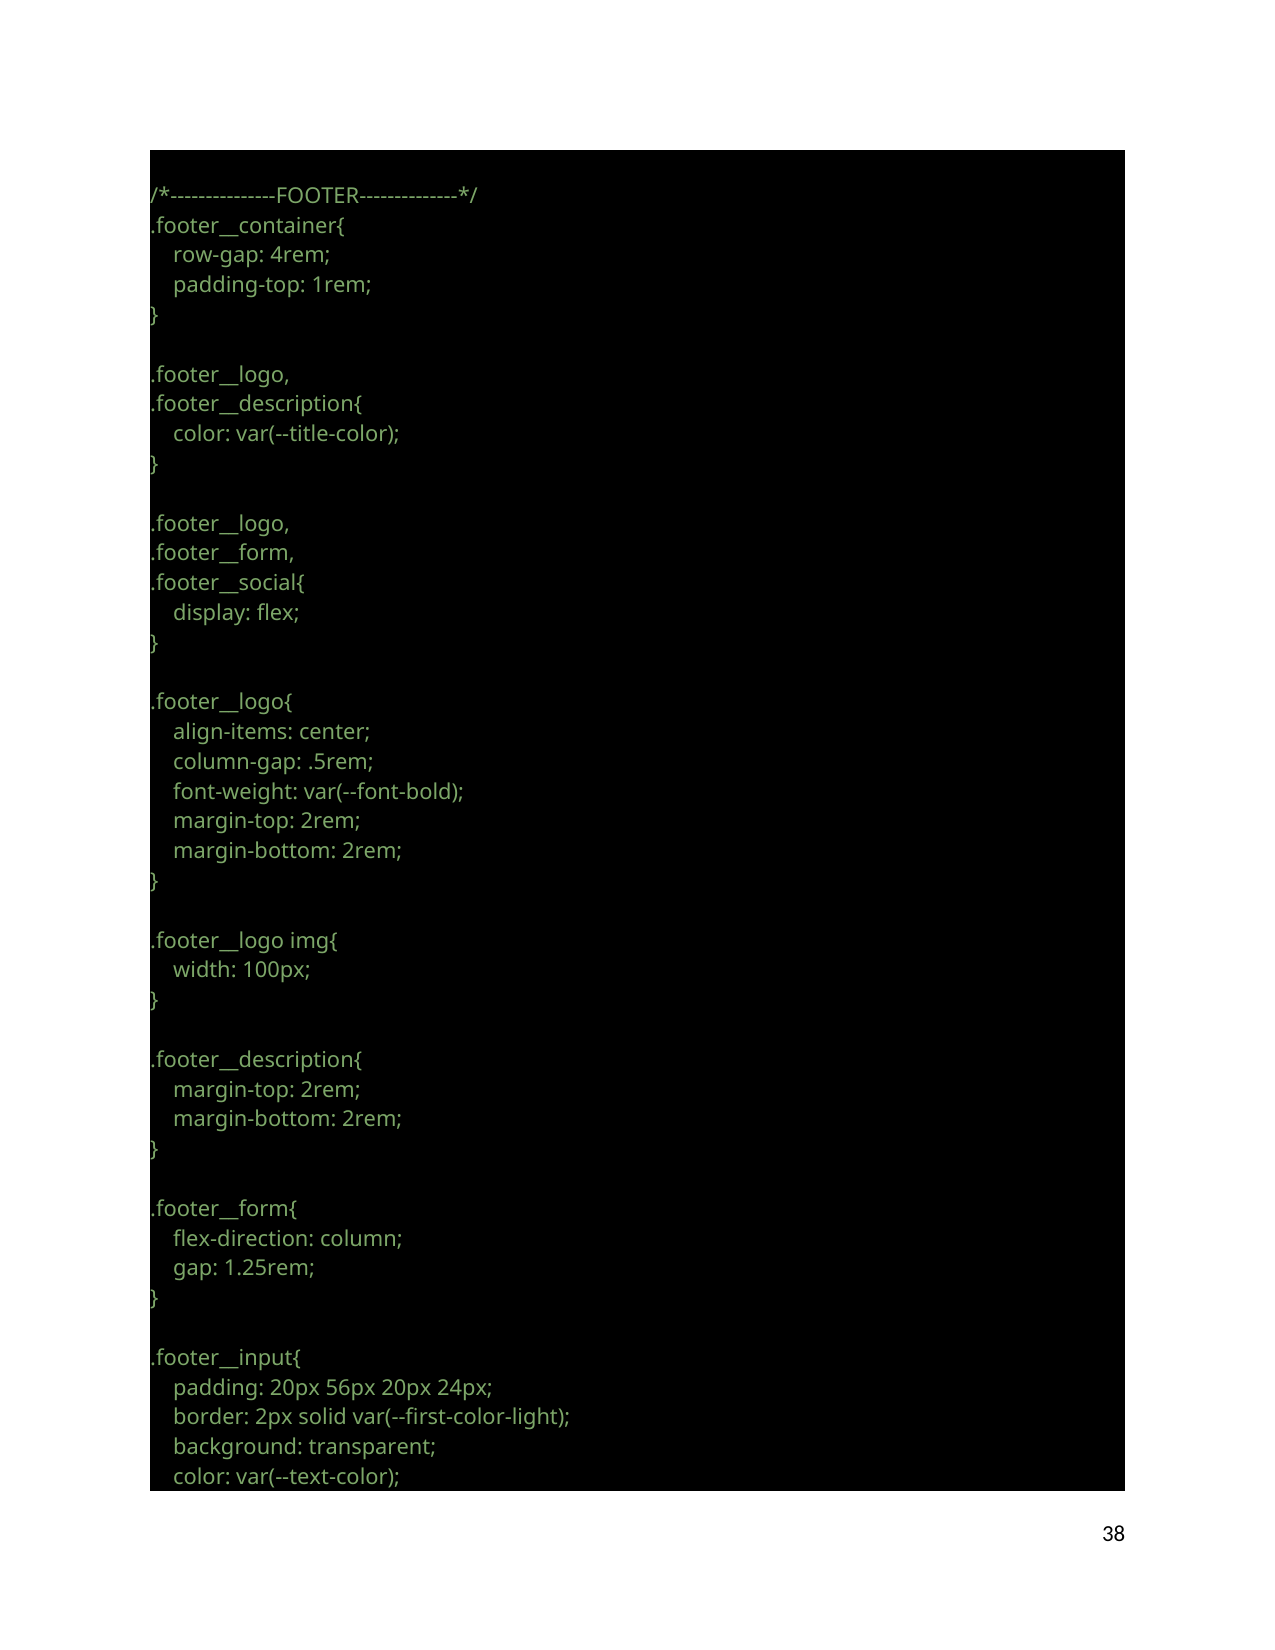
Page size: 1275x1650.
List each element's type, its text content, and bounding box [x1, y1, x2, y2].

text color: var(--text-color); [150, 1461, 1125, 1491]
text color: var(--title-color); [150, 418, 1125, 448]
text .footer__logo{ [150, 686, 1125, 716]
text column-gap: .5rem; [150, 746, 1125, 776]
text margin-top: 2rem; [150, 1073, 1125, 1103]
text } [150, 627, 1125, 656]
text .footer__logo, [150, 507, 1125, 537]
text gap: 1.25rem; [150, 1252, 1125, 1282]
text .footer__container{ [150, 209, 1125, 239]
text } [150, 865, 1125, 895]
text background: transparent; [150, 1431, 1125, 1461]
text .footer__description{ [150, 1044, 1125, 1073]
text margin-bottom: 2rem; [150, 835, 1125, 865]
text padding-top: 1rem; [150, 269, 1125, 299]
text display: flex; [150, 597, 1125, 627]
text .footer__input{ [150, 1342, 1125, 1371]
text margin-top: 2rem; [150, 805, 1125, 835]
text border: 2px solid var(--first-color-light); [150, 1401, 1125, 1431]
text flex-direction: column; [150, 1222, 1125, 1252]
text .footer__form, [150, 537, 1125, 567]
text } [150, 1133, 1125, 1163]
text margin-bottom: 2rem; [150, 1103, 1125, 1133]
text .footer__form{ [150, 1193, 1125, 1222]
text align-items: center; [150, 716, 1125, 746]
text } [150, 448, 1125, 478]
text .footer__logo, [150, 358, 1125, 388]
text width: 100px; [150, 954, 1125, 984]
text /*---------------FOOTER--------------*/ [150, 180, 1125, 209]
text padding: 20px 56px 20px 24px; [150, 1371, 1125, 1401]
text row-gap: 4rem; [150, 239, 1125, 269]
text font-weight: var(--font-bold); [150, 776, 1125, 805]
text .footer__logo img{ [150, 924, 1125, 954]
text } [150, 1282, 1125, 1312]
text .footer__description{ [150, 388, 1125, 418]
text } [150, 984, 1125, 1014]
text .footer__social{ [150, 567, 1125, 597]
text } [150, 299, 1125, 329]
